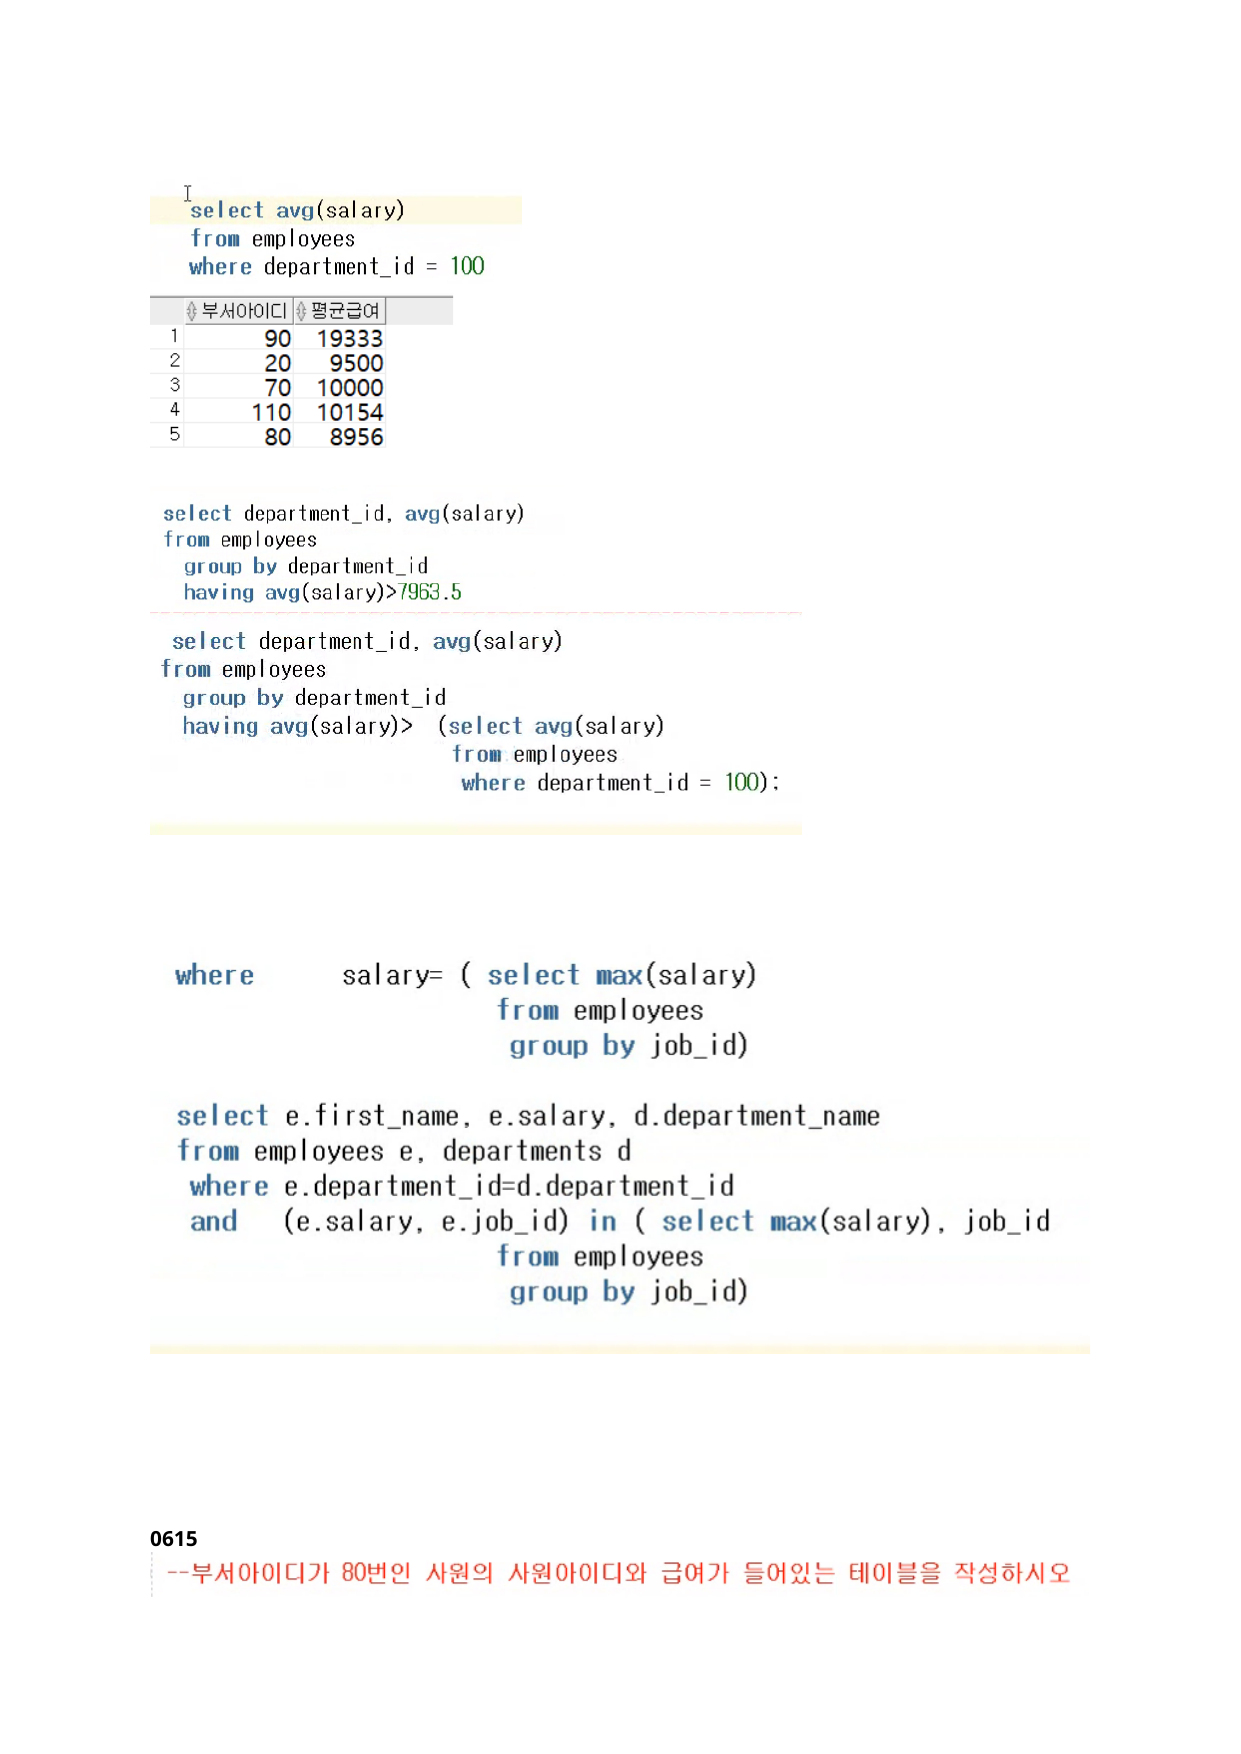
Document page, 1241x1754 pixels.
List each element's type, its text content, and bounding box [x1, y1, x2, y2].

picture [150, 1552, 1091, 1597]
picture [150, 919, 1091, 1354]
text 0615 [150, 1524, 1090, 1552]
picture [150, 177, 802, 835]
